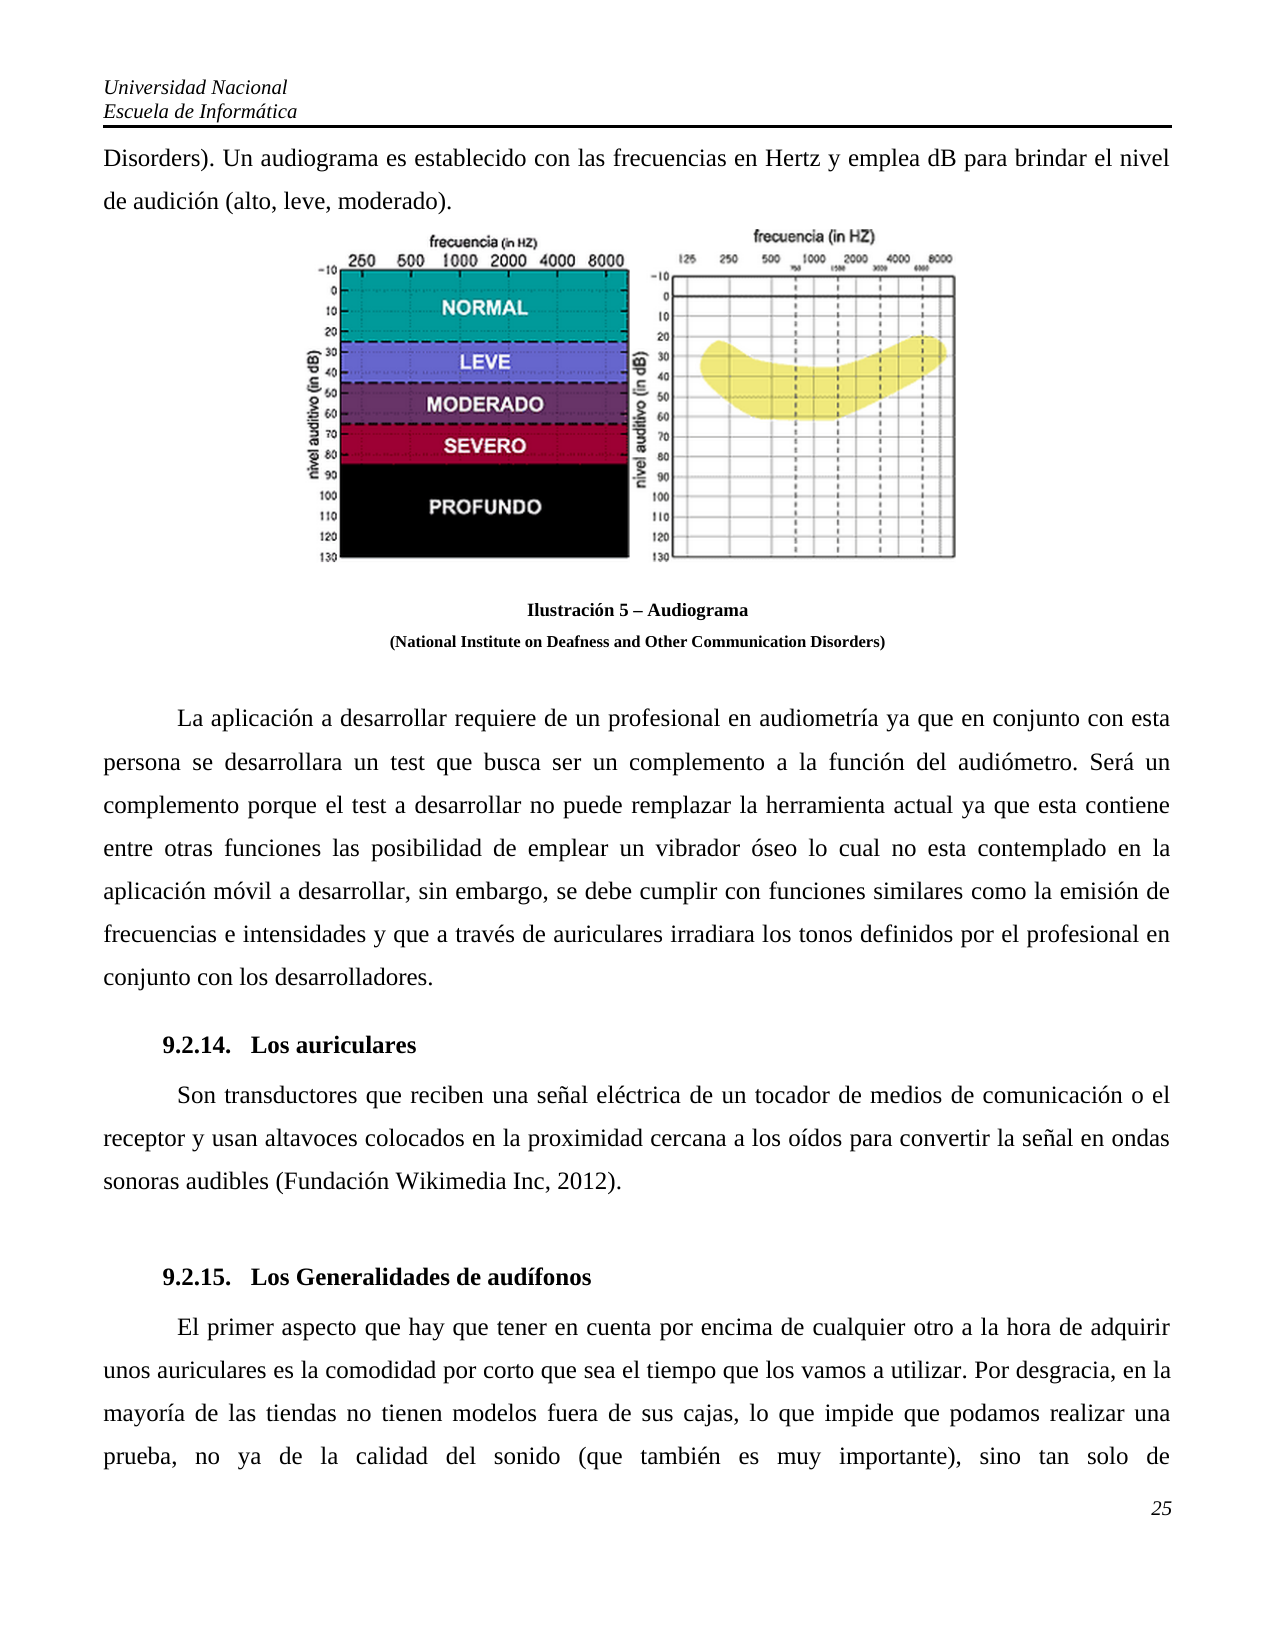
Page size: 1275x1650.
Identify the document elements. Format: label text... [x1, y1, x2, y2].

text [103, 143, 1172, 215]
text La aplicación a desarrollar requiere de un profesional en audiometría ya que en conjunto con esta persona se desarrollara un test que busca ser un complemento a la función del audiómetro. Será un complemento porque el test a desarrollar no puede remplazar la herramienta actual ya que esta contiene entre otras funciones las posibilidad de emplear un vibrador óseo lo cual no esta contemplado en la aplicación móvil a desarrollar, sin embargo, se debe cumplir con funciones similares como la emisión de frecuencias e intensidades y que a través de auriculares irradiara los tonos definidos por el profesional en conjunto con los desarrolladores. [103, 703, 1172, 991]
text Son transductores que reciben una señal eléctrica de un tocador de medios de comunicación o el receptor y usan altavoces colocados en la proximidad cercana a los oídos para convertir la señal en ondas sonoras audibles . [103, 1080, 1172, 1195]
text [103, 1312, 1172, 1470]
text Ilustración 5 – Audiograma [103, 599, 1172, 621]
text Los Generalidades de audífonos [162, 1262, 1172, 1291]
picture [296, 229, 979, 575]
text Los auriculares [162, 1030, 1172, 1059]
